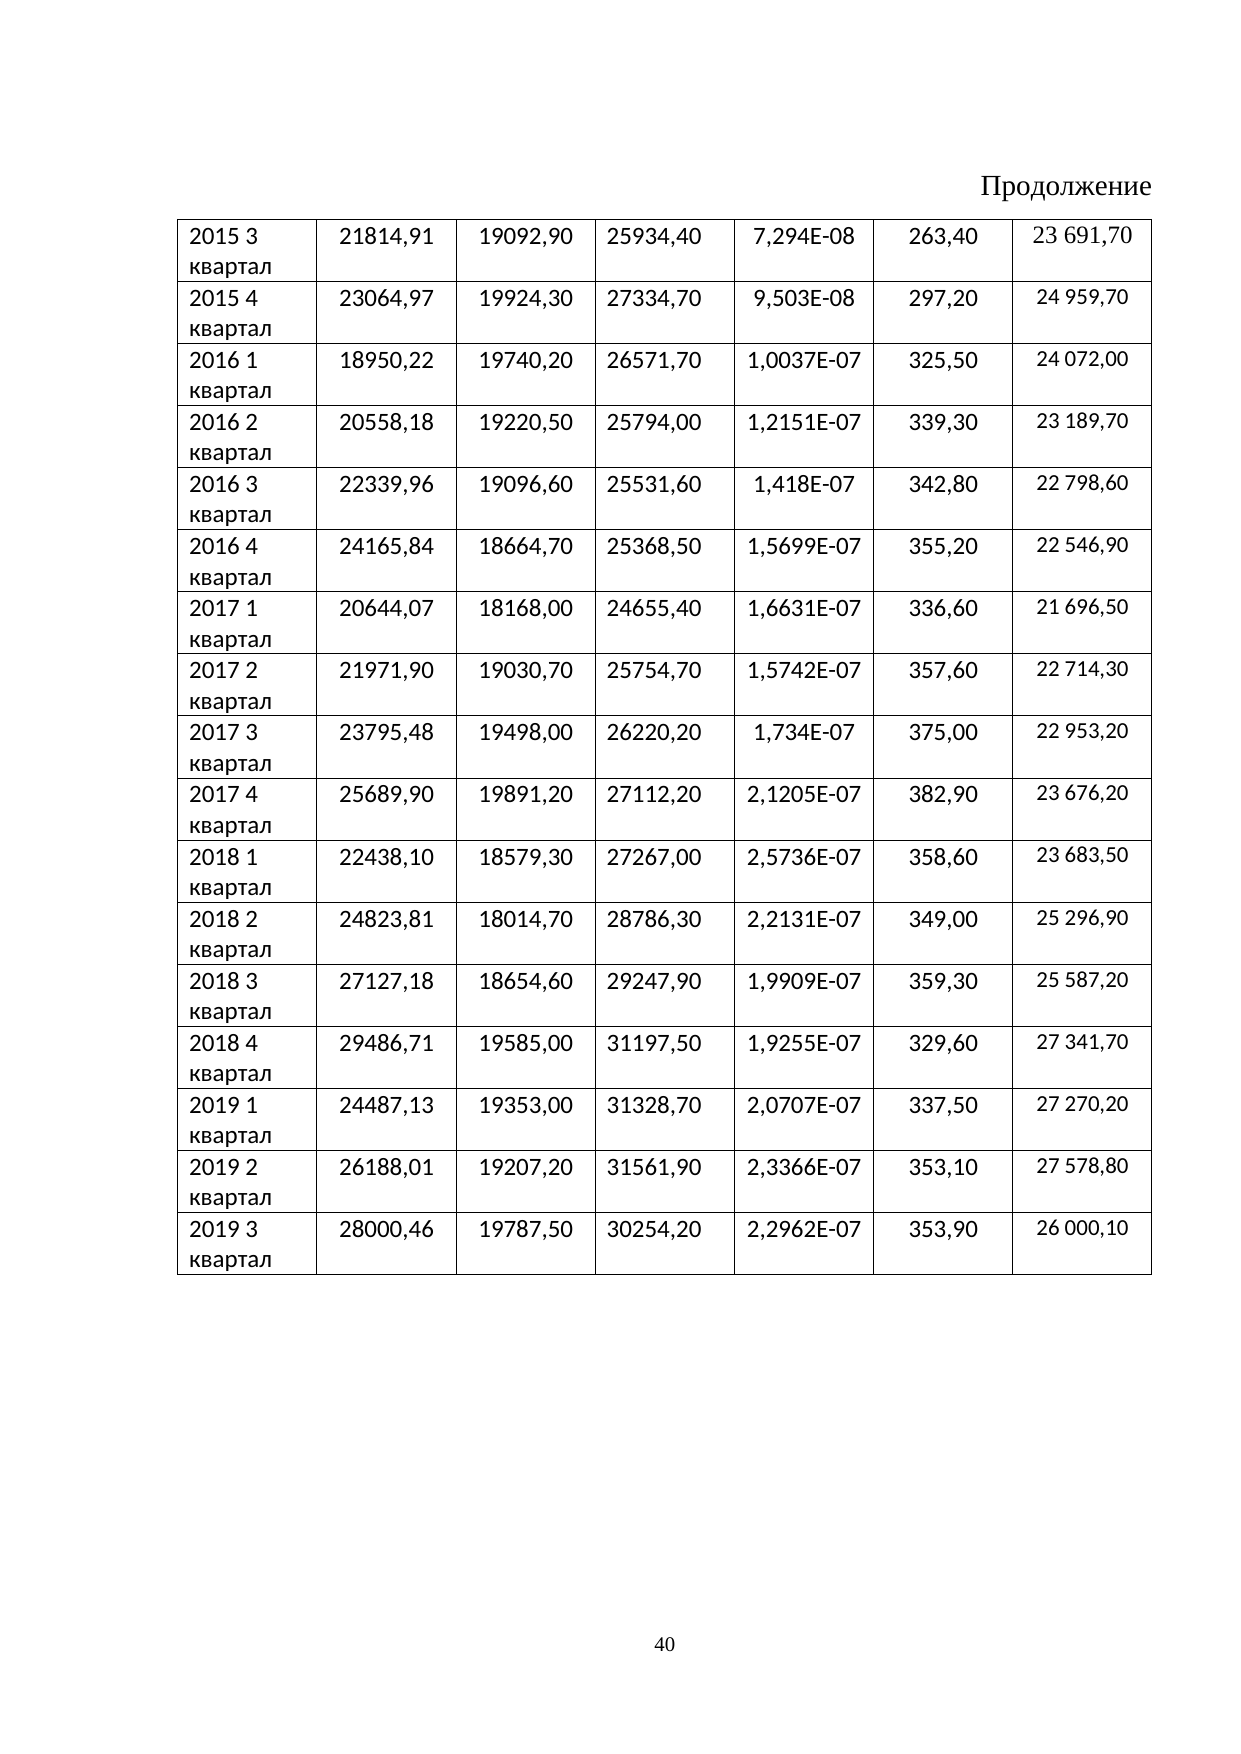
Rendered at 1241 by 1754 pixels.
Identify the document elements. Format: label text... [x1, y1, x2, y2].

table_cell 24487,13 [317, 1089, 456, 1150]
table_cell 24823,81 [317, 903, 456, 964]
table_cell 27 341,70 [1013, 1027, 1151, 1088]
table_cell 19207,20 [457, 1151, 595, 1212]
table_cell 19353,00 [457, 1089, 595, 1150]
table_cell 22 714,30 [1013, 654, 1151, 715]
table_cell 30254,20 [596, 1213, 734, 1274]
table_cell 19220,50 [457, 406, 595, 467]
table_cell 18579,30 [457, 841, 595, 902]
table_cell 358,60 [874, 841, 1012, 902]
table_cell 1,6631E-07 [735, 592, 873, 653]
table_cell 22 546,90 [1013, 530, 1151, 591]
table_cell 27267,00 [596, 841, 734, 902]
table_cell 2017 4 квартал [178, 779, 316, 839]
table_cell 382,90 [874, 779, 1012, 839]
table_cell 24165,84 [317, 530, 456, 591]
table_cell 27127,18 [317, 965, 456, 1026]
table_cell 342,80 [874, 468, 1012, 529]
table_cell 2,2962E-07 [735, 1213, 873, 1274]
table_cell 353,90 [874, 1213, 1012, 1274]
table_cell 19096,60 [457, 468, 595, 529]
table_cell 2017 1 квартал [178, 592, 316, 653]
table_cell 1,5699E-07 [735, 530, 873, 591]
table_cell 1,734E-07 [735, 716, 873, 777]
table_cell 18664,70 [457, 530, 595, 591]
table_cell 20558,18 [317, 406, 456, 467]
table_cell 2015 4 квартал [178, 282, 316, 343]
table_cell 23 676,20 [1013, 779, 1151, 839]
table_cell 25754,70 [596, 654, 734, 715]
table_cell 22 953,20 [1013, 716, 1151, 777]
table_cell 24655,40 [596, 592, 734, 653]
table_cell 28786,30 [596, 903, 734, 964]
table_cell 375,00 [874, 716, 1012, 777]
table_header 25934,40 [596, 220, 734, 281]
table_cell 25368,50 [596, 530, 734, 591]
table_cell 25794,00 [596, 406, 734, 467]
table_cell 25 296,90 [1013, 903, 1151, 964]
table_cell 336,60 [874, 592, 1012, 653]
table_cell 20644,07 [317, 592, 456, 653]
table_cell 26188,01 [317, 1151, 456, 1212]
table_cell 1,9909E-07 [735, 965, 873, 1026]
table_cell 339,30 [874, 406, 1012, 467]
table_cell 19787,50 [457, 1213, 595, 1274]
table_header 19092,90 [457, 220, 595, 281]
table_cell 19585,00 [457, 1027, 595, 1088]
table_header 23 691,70 [1013, 220, 1151, 281]
table_cell 29247,90 [596, 965, 734, 1026]
table_cell 2018 1 квартал [178, 841, 316, 902]
table_cell 9,503E-08 [735, 282, 873, 343]
table_cell 2016 4 квартал [178, 530, 316, 591]
table_cell 1,5742E-07 [735, 654, 873, 715]
table_cell 25689,90 [317, 779, 456, 839]
table_cell 2017 3 квартал [178, 716, 316, 777]
table_cell 29486,71 [317, 1027, 456, 1088]
table_cell 1,9255E-07 [735, 1027, 873, 1088]
table_cell 1,0037E-07 [735, 344, 873, 405]
table_cell 18014,70 [457, 903, 595, 964]
table_cell 21 696,50 [1013, 592, 1151, 653]
table_cell 26571,70 [596, 344, 734, 405]
text Продолжение [177, 168, 1152, 202]
table_cell 18950,22 [317, 344, 456, 405]
table_cell 19924,30 [457, 282, 595, 343]
table_cell 21971,90 [317, 654, 456, 715]
table_cell 28000,46 [317, 1213, 456, 1274]
table_cell 19030,70 [457, 654, 595, 715]
table_cell 23795,48 [317, 716, 456, 777]
table_cell 26 000,10 [1013, 1213, 1151, 1274]
table_cell 24 072,00 [1013, 344, 1151, 405]
table_cell 2,5736E-07 [735, 841, 873, 902]
table_cell 19891,20 [457, 779, 595, 839]
table_cell 2017 2 квартал [178, 654, 316, 715]
table_cell 23 683,50 [1013, 841, 1151, 902]
table_cell 2018 2 квартал [178, 903, 316, 964]
table_header 7,294E-08 [735, 220, 873, 281]
table_cell 23064,97 [317, 282, 456, 343]
table_cell 1,2151E-07 [735, 406, 873, 467]
table_cell 2019 3 квартал [178, 1213, 316, 1274]
table_cell 25531,60 [596, 468, 734, 529]
table_cell 2019 2 квартал [178, 1151, 316, 1212]
table_header 2015 3 квартал [178, 220, 316, 281]
table_cell 19740,20 [457, 344, 595, 405]
table_cell 31328,70 [596, 1089, 734, 1150]
table_cell 2016 3 квартал [178, 468, 316, 529]
table_cell 2,1205E-07 [735, 779, 873, 839]
table_cell 355,20 [874, 530, 1012, 591]
table_cell 325,50 [874, 344, 1012, 405]
table_cell 27 578,80 [1013, 1151, 1151, 1212]
table_header 21814,91 [317, 220, 456, 281]
table_cell 359,30 [874, 965, 1012, 1026]
table_cell 27 270,20 [1013, 1089, 1151, 1150]
table_cell 19498,00 [457, 716, 595, 777]
table_cell 1,418E-07 [735, 468, 873, 529]
table_cell 31197,50 [596, 1027, 734, 1088]
table_cell 2016 1 квартал [178, 344, 316, 405]
table_cell 27112,20 [596, 779, 734, 839]
table_cell 297,20 [874, 282, 1012, 343]
table_cell 31561,90 [596, 1151, 734, 1212]
table_cell 2016 2 квартал [178, 406, 316, 467]
table_cell 22339,96 [317, 468, 456, 529]
table_cell 2,3366E-07 [735, 1151, 873, 1212]
table_cell 2018 4 квартал [178, 1027, 316, 1088]
table_cell 2,0707E-07 [735, 1089, 873, 1150]
table_cell 24 959,70 [1013, 282, 1151, 343]
table_cell 26220,20 [596, 716, 734, 777]
table_cell 353,10 [874, 1151, 1012, 1212]
table_cell 22438,10 [317, 841, 456, 902]
table_cell 25 587,20 [1013, 965, 1151, 1026]
table_cell 2019 1 квартал [178, 1089, 316, 1150]
table_cell 22 798,60 [1013, 468, 1151, 529]
table_cell 2018 3 квартал [178, 965, 316, 1026]
table_cell 27334,70 [596, 282, 734, 343]
table_header 263,40 [874, 220, 1012, 281]
table_cell 329,60 [874, 1027, 1012, 1088]
table_cell 357,60 [874, 654, 1012, 715]
table_cell 2,2131E-07 [735, 903, 873, 964]
table_cell 337,50 [874, 1089, 1012, 1150]
table_cell 18168,00 [457, 592, 595, 653]
table_cell 349,00 [874, 903, 1012, 964]
table_cell 18654,60 [457, 965, 595, 1026]
table_cell 23 189,70 [1013, 406, 1151, 467]
